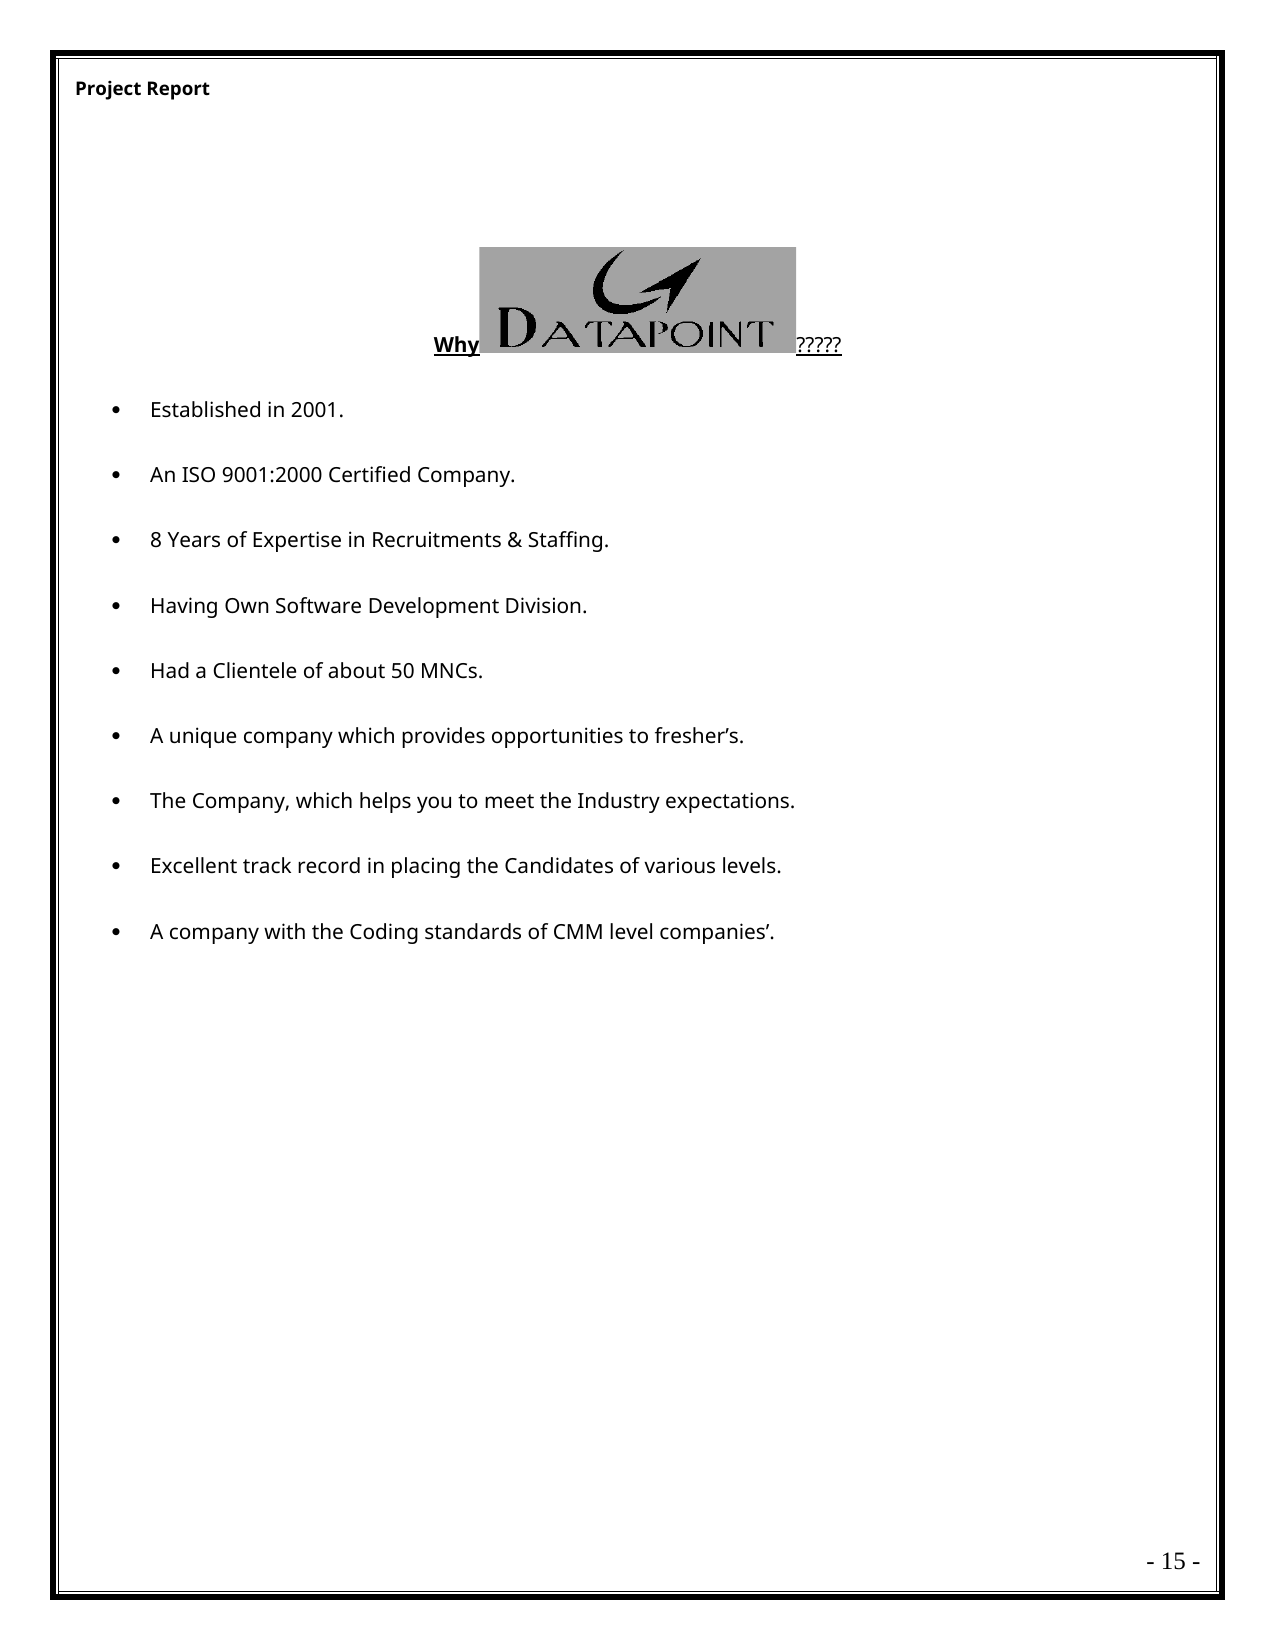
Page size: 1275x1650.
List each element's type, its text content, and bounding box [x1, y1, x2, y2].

list Established in 2001. [112, 395, 1200, 424]
list A unique company which provides opportunities to fresher’s. [112, 721, 1200, 750]
text Why????? [75, 248, 1200, 358]
list An ISO 9001:2000 Certified Company. [112, 460, 1200, 489]
list Excellent track record in placing the Candidates of various levels. [112, 852, 1200, 880]
list 8 Years of Expertise in Recruitments & Staffing. [112, 526, 1200, 554]
list A company with the Coding standards of CMM level companies’. [112, 917, 1200, 945]
list Had a Clientele of about 50 MNCs. [112, 656, 1200, 684]
list The Company, which helps you to meet the Industry expectations. [112, 786, 1200, 815]
list Having Own Software Development Division. [112, 591, 1200, 619]
